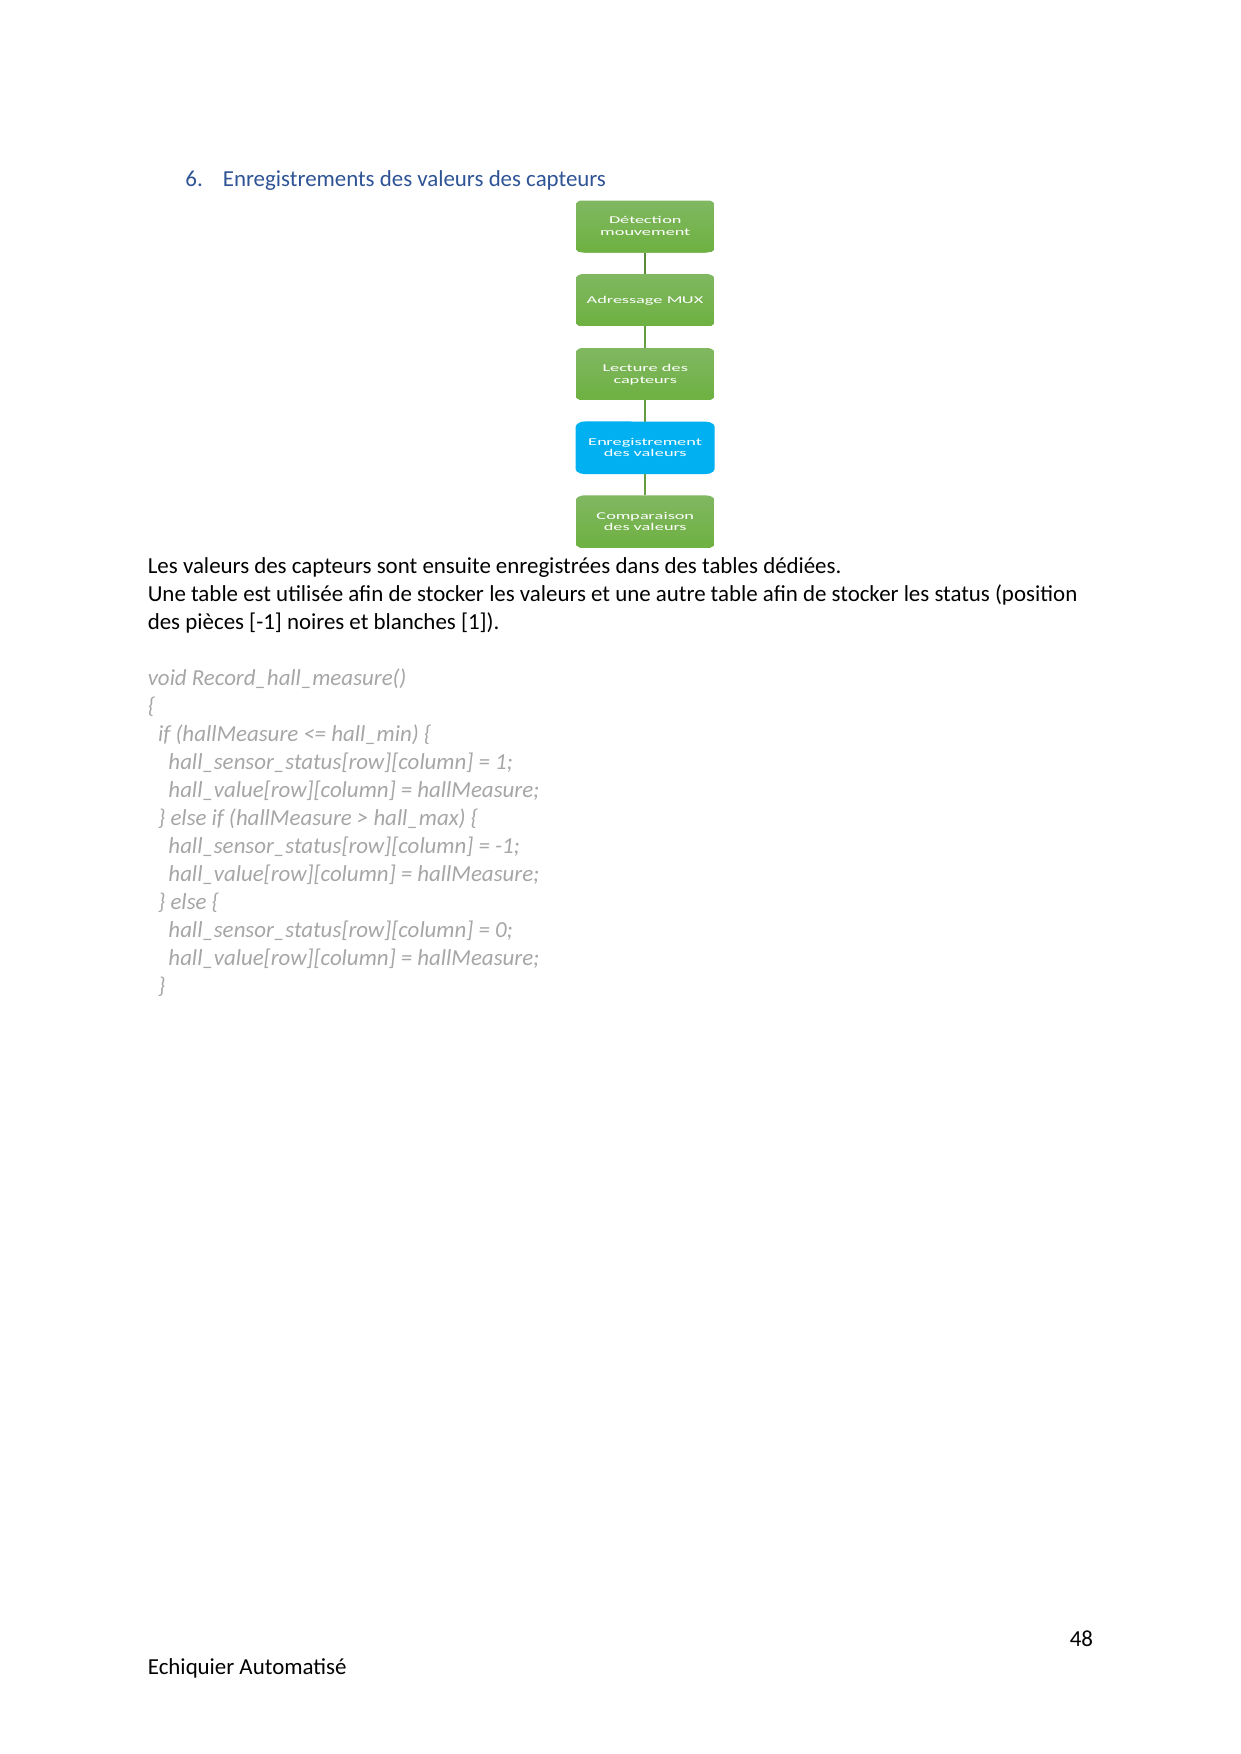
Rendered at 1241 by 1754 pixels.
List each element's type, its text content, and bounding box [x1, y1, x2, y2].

text hall_value[row][column] = hallMeasure; [148, 775, 1093, 803]
text void Record_hall_measure() [148, 663, 1093, 691]
text hall_value[row][column] = hallMeasure; [148, 859, 1093, 887]
text Une table est utilisée afin de stocker les valeurs et une autre table afin de stocker les status (position des pièces [-1] noires et blanches [1]). [148, 579, 1093, 635]
text hall_value[row][column] = hallMeasure; [148, 943, 1093, 971]
text hall_sensor_status[row][column] = 0; [148, 915, 1093, 943]
text { [148, 691, 1093, 719]
text if (hallMeasure <= hall_min) { [148, 719, 1093, 747]
text Les valeurs des capteurs sont ensuite enregistrées dans des tables dédiées. [148, 551, 1093, 579]
subtitle Enregistrements des valeurs des capteurs [185, 164, 1093, 192]
text } else { [148, 887, 1093, 915]
text } else if (hallMeasure > hall_max) { [148, 803, 1093, 831]
text hall_sensor_status[row][column] = 1; [148, 747, 1093, 775]
text } [148, 971, 1093, 999]
text hall_sensor_status[row][column] = -1; [148, 831, 1093, 859]
